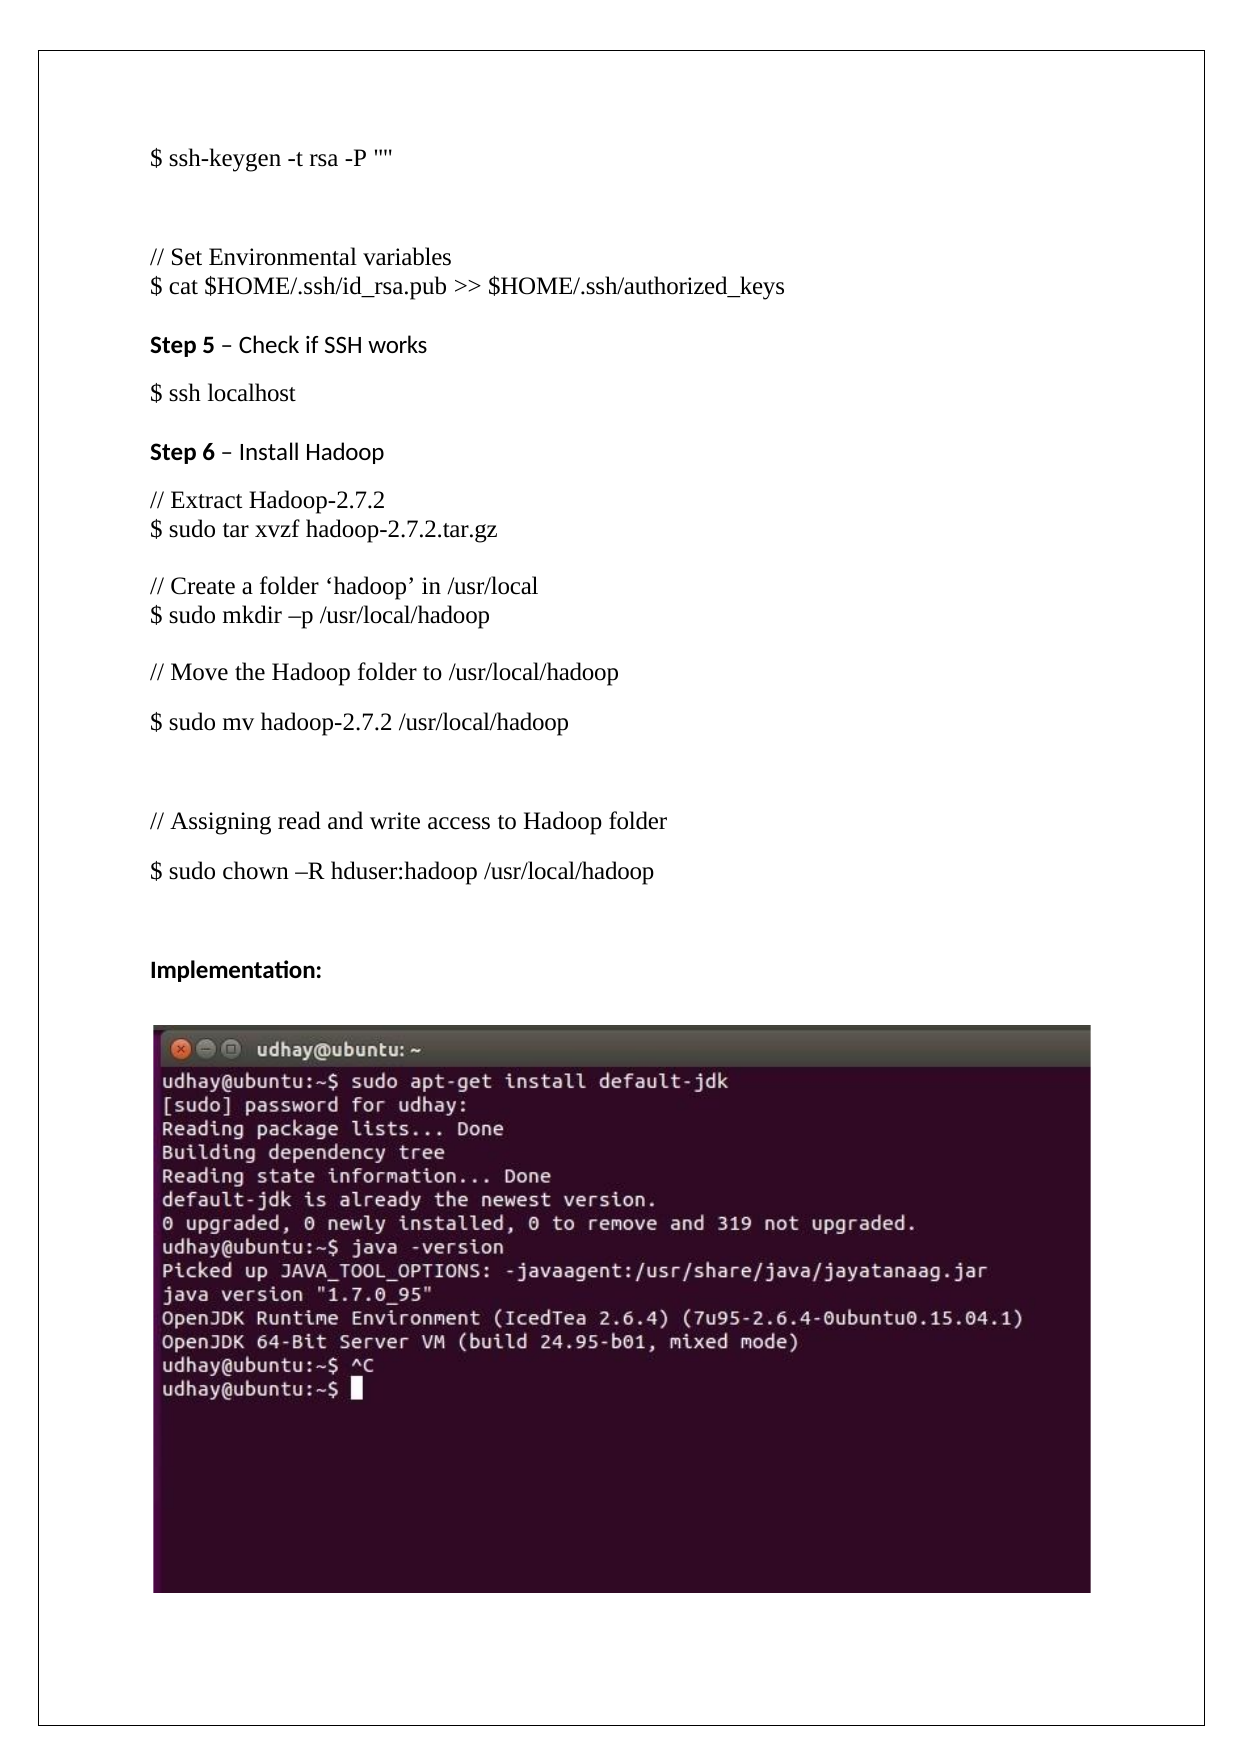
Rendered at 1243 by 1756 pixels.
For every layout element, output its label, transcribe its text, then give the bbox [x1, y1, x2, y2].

text Implementation: [150, 954, 1204, 984]
text $ ssh localhost [150, 378, 1204, 407]
text Step 5 – Check if SSH works [150, 329, 1204, 359]
text $ sudo tar xvzf hadoop-2.7.2.tar.gz [150, 514, 1204, 542]
text // Set Environmental variables [150, 242, 1204, 271]
text // Assigning read and write access to Hadoop folder [150, 806, 1204, 835]
text $ sudo mv hadoop-2.7.2 /usr/local/hadoop [150, 707, 1204, 736]
text $ ssh-keygen -t rsa -P "" [150, 143, 1204, 172]
text // Extract Hadoop-2.7.2 [150, 485, 1204, 514]
text // Create a folder ‘hadoop’ in /usr/local [150, 571, 1204, 600]
text $ cat $HOME/.ssh/id_rsa.pub >> $HOME/.ssh/authorized_keys [150, 271, 1204, 299]
text $ sudo mkdir –p /usr/local/hadoop [150, 600, 1204, 629]
picture [153, 1025, 1091, 1593]
text Step 6 – Install Hadoop [150, 436, 1204, 466]
text $ sudo chown –R hduser:hadoop /usr/local/hadoop [150, 856, 1204, 885]
text // Move the Hadoop folder to /usr/local/hadoop [150, 657, 1204, 686]
